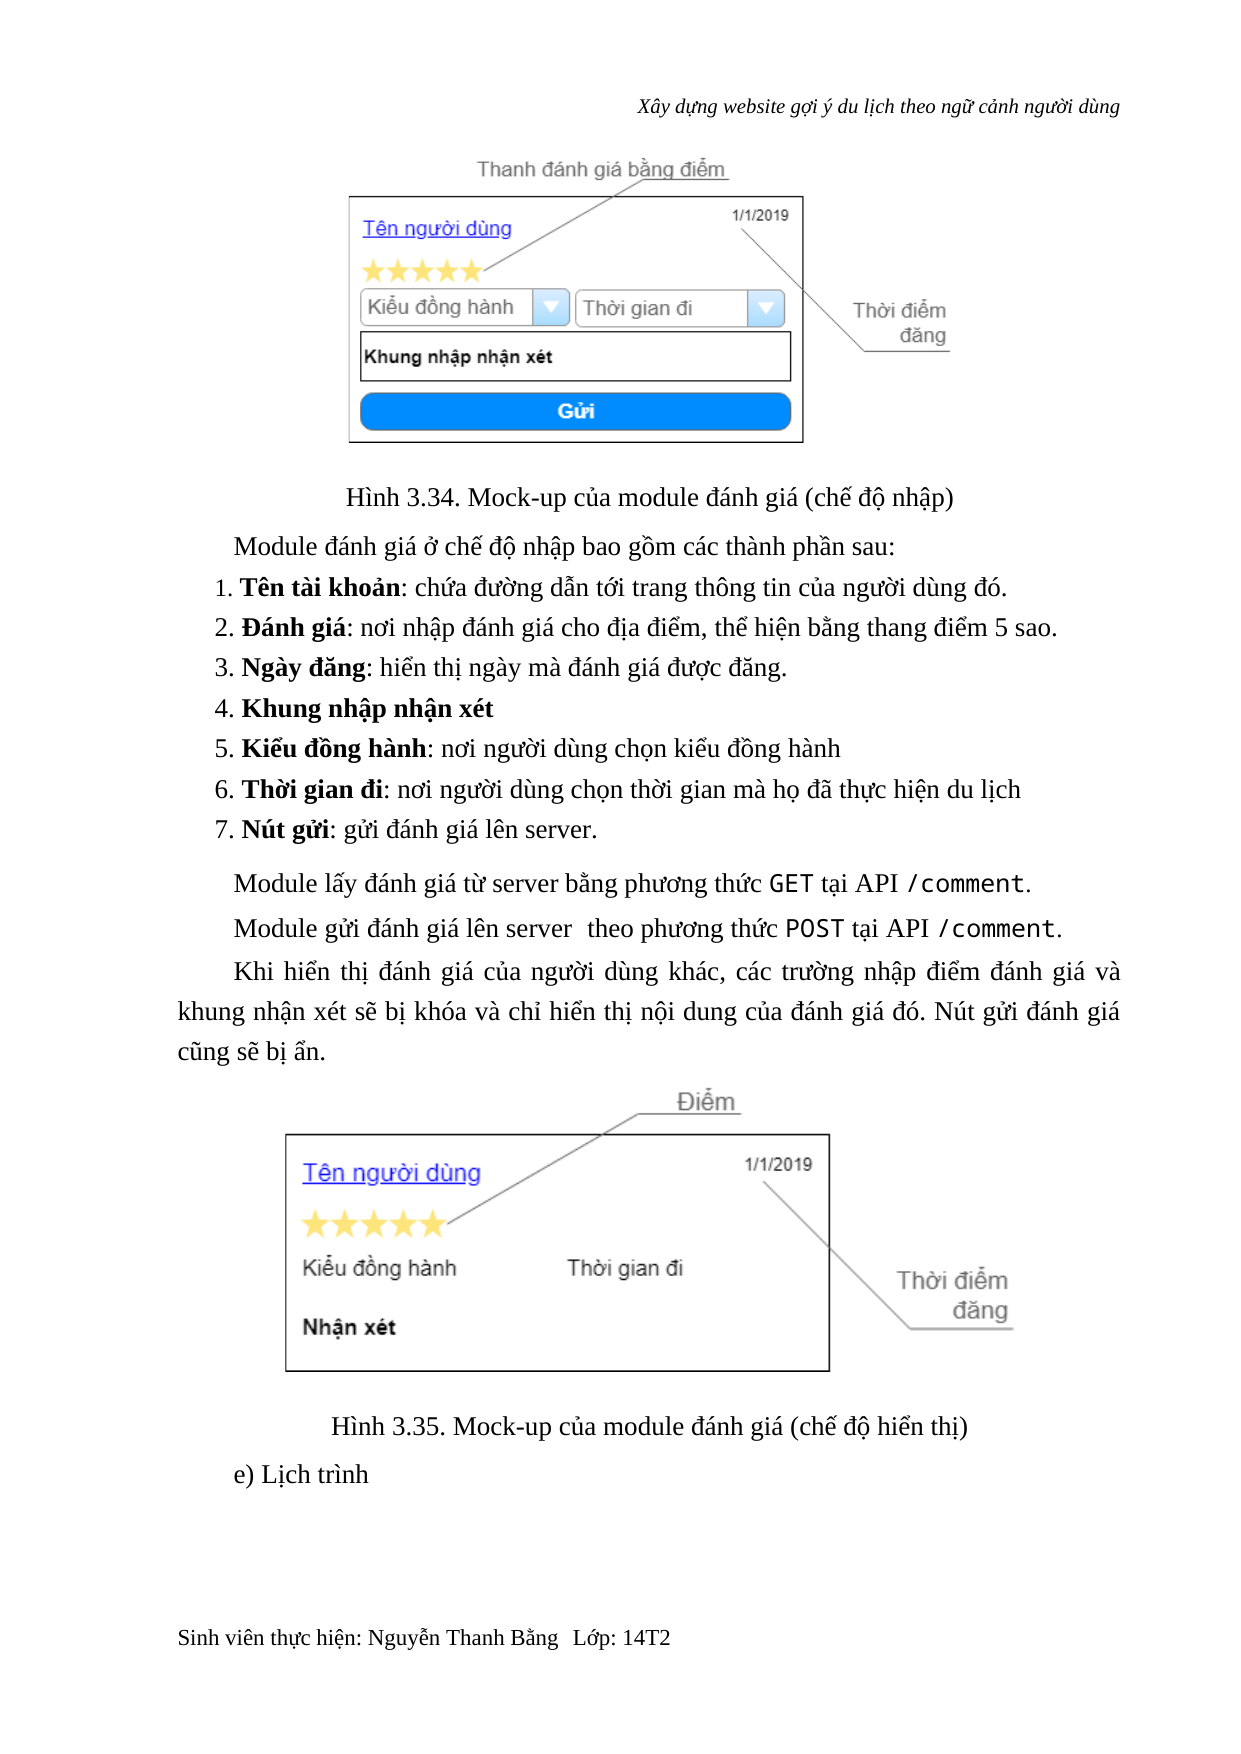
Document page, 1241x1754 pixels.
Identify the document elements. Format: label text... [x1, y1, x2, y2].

list Thời gian đi: nơi người dùng chọn thời gian mà họ đã thực hiện du lịch [214, 773, 1122, 804]
text Khi hiển thị đánh giá của người dùng khác, các trường nhập điểm đánh giá và khung nhận xét sẽ bị khóa và chỉ hiển thị nội dung của đánh giá đó. Nút gửi đánh giá cũng sẽ bị ẩn. [177, 954, 1122, 1067]
list Kiểu đồng hành: nơi người dùng chọn kiểu đồng hành [214, 732, 1122, 763]
text Module gửi đánh giá lên server theo phương thức POST tại API /comment. [177, 910, 1122, 944]
list Tên tài khoản: chứa đường dẫn tới trang thông tin của người dùng đó. [214, 571, 1122, 602]
list Ngày đăng: hiển thị ngày mà đánh giá được đăng. [214, 651, 1122, 683]
list Nút gửi: gửi đánh giá lên server. [214, 813, 1122, 844]
text Module lấy đánh giá từ server bằng phương thức GET tại API /comment. [177, 866, 1122, 900]
picture [285, 1075, 1014, 1372]
picture [348, 147, 951, 443]
list Khung nhập nhận xét [214, 692, 1122, 723]
list Đánh giá: nơi nhập đánh giá cho địa điểm, thể hiện bằng thang điểm 5 sao. [214, 611, 1122, 642]
subtitle Lịch trình [177, 1458, 1122, 1489]
text Module đánh giá ở chế độ nhập bao gồm các thành phần sau: [177, 530, 1122, 561]
